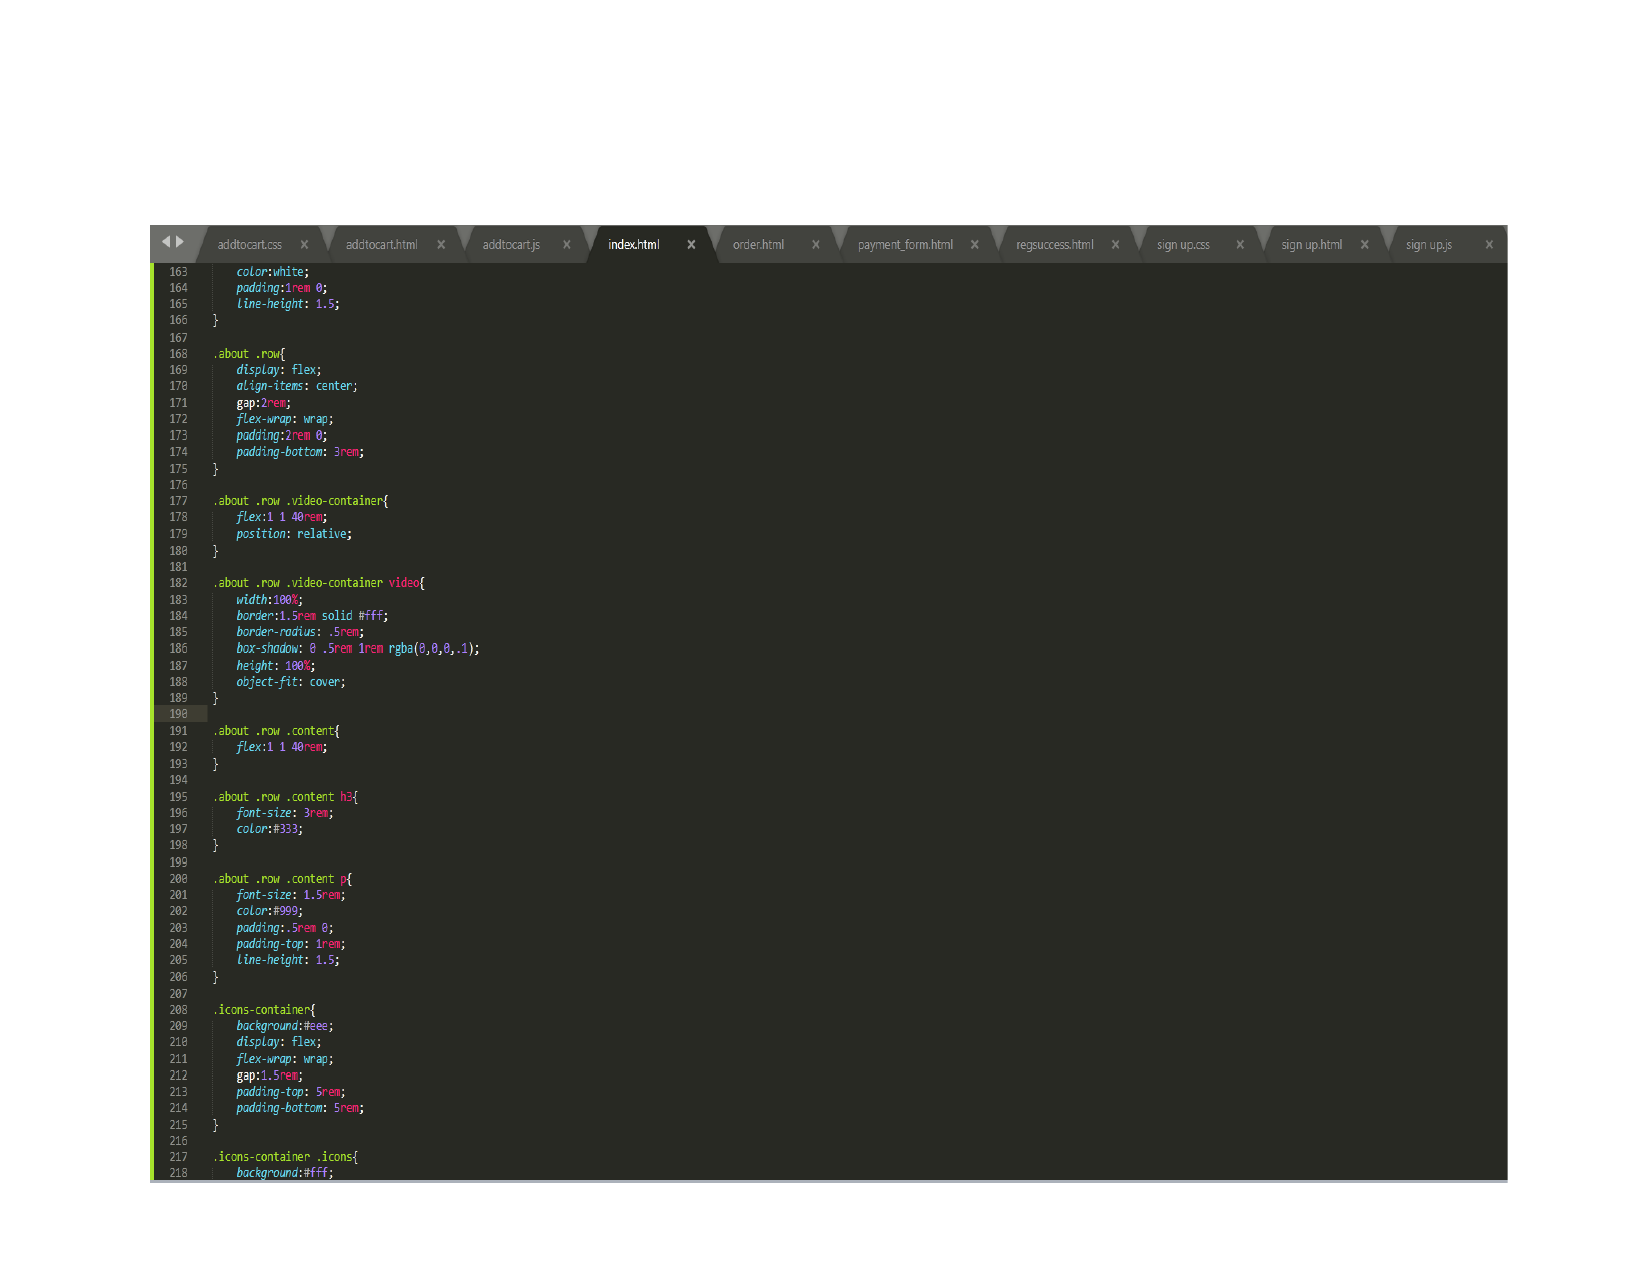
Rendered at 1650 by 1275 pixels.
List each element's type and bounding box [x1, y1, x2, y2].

picture [150, 225, 1508, 1183]
